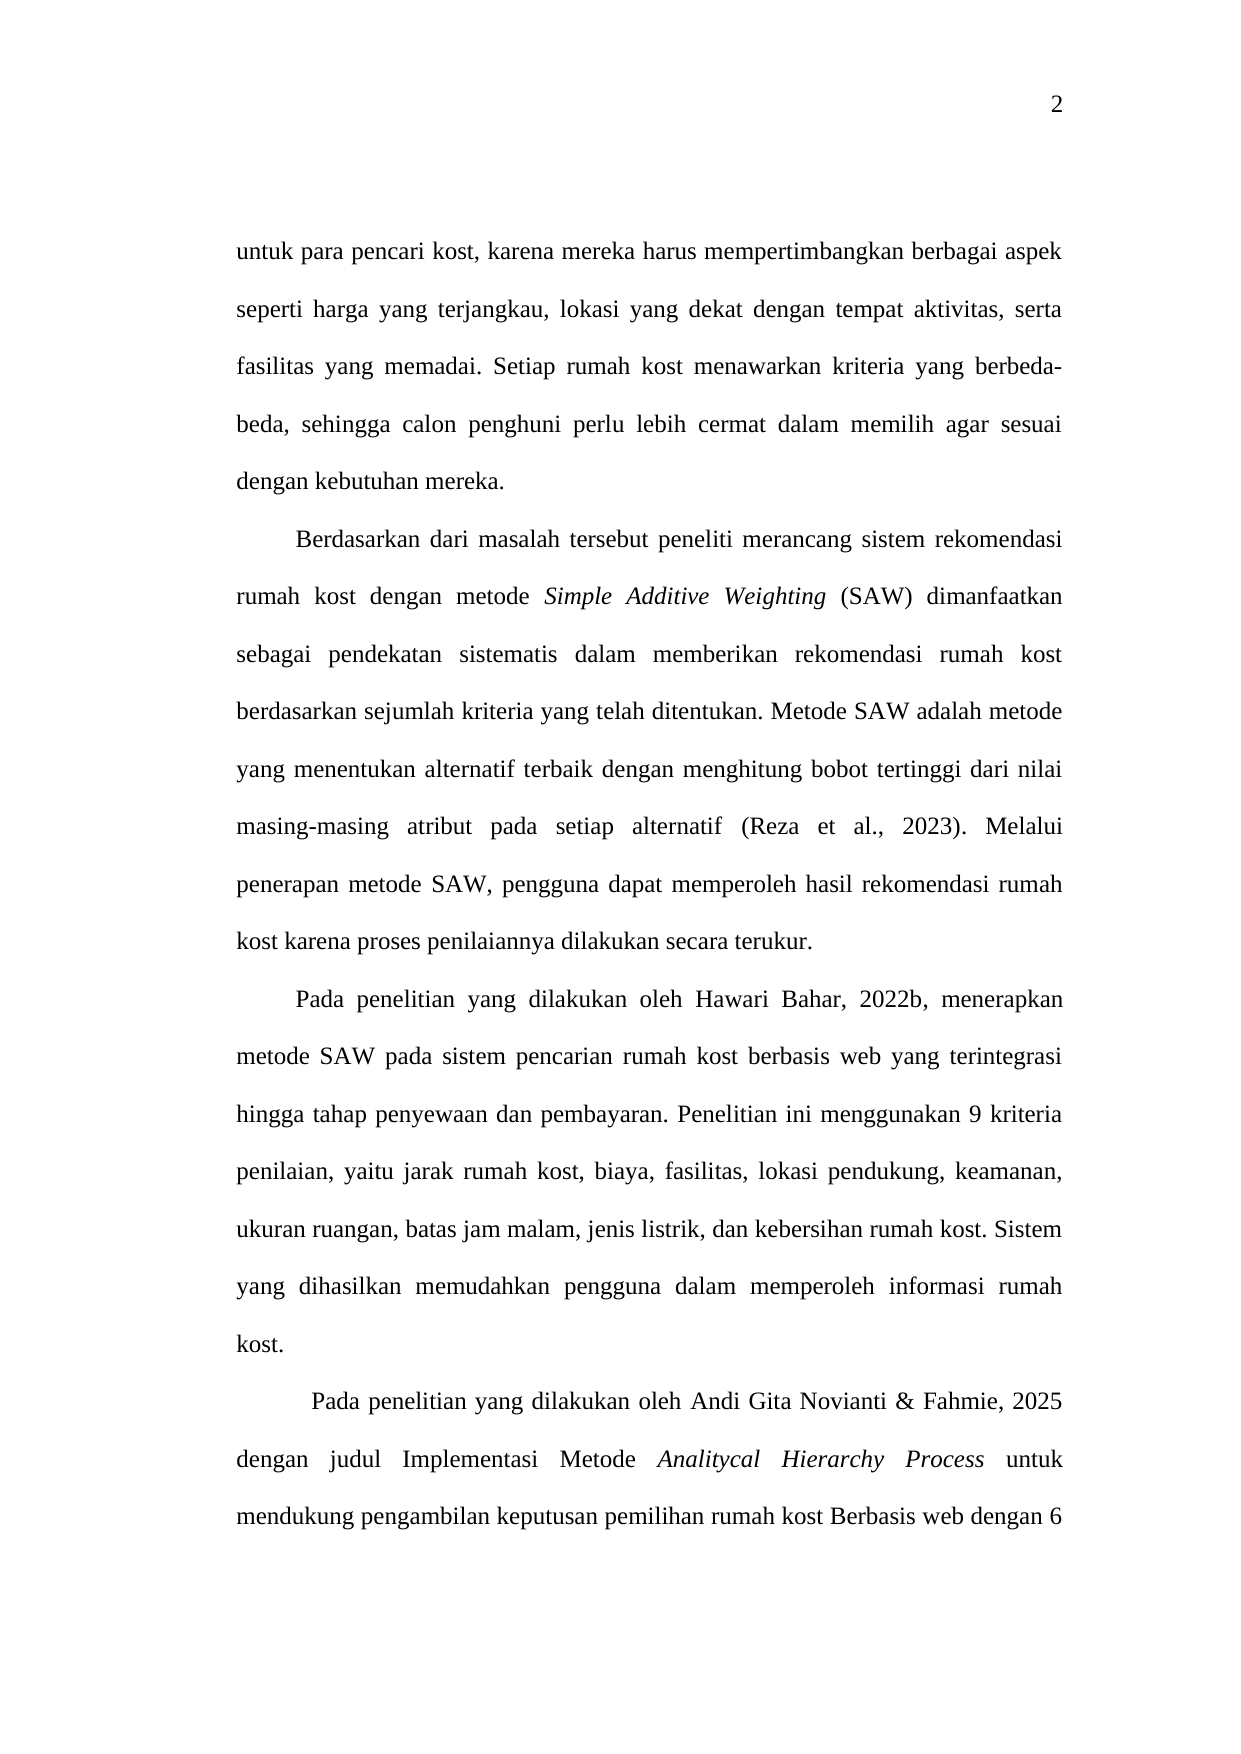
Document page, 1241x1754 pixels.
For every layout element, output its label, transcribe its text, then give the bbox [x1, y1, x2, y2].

text Pada penelitian yang dilakukan oleh , menerapkan metode SAW pada sistem pencarian rumah kost berbasis web yang terintegrasi hingga tahap penyewaan dan pembayaran. Penelitian ini menggunakan 9 kriteria penilaian, yaitu jarak rumah kost, biaya, fasilitas, lokasi pendukung, keamanan, ukuran ruangan, batas jam malam, jenis listrik, dan kebersihan rumah kost. Sistem yang dihasilkan memudahkan pengguna dalam memperoleh informasi rumah kost. [236, 984, 1063, 1357]
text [236, 1386, 1063, 1530]
text Berdasarkan dari masalah tersebut peneliti merancang sistem rekomendasi rumah kost dengan metode Simple Additive Weighting (SAW) dimanfaatkan sebagai pendekatan sistematis dalam memberikan rekomendasi rumah kost berdasarkan sejumlah kriteria yang telah ditentukan. Metode SAW adalah metode yang menentukan alternatif terbaik dengan menghitung bobot tertinggi dari nilai masing-masing atribut pada setiap alternatif . Melalui penerapan metode SAW, pengguna dapat memperoleh hasil rekomendasi rumah kost karena proses penilaiannya dilakukan secara terukur. [236, 524, 1063, 955]
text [236, 236, 1063, 495]
